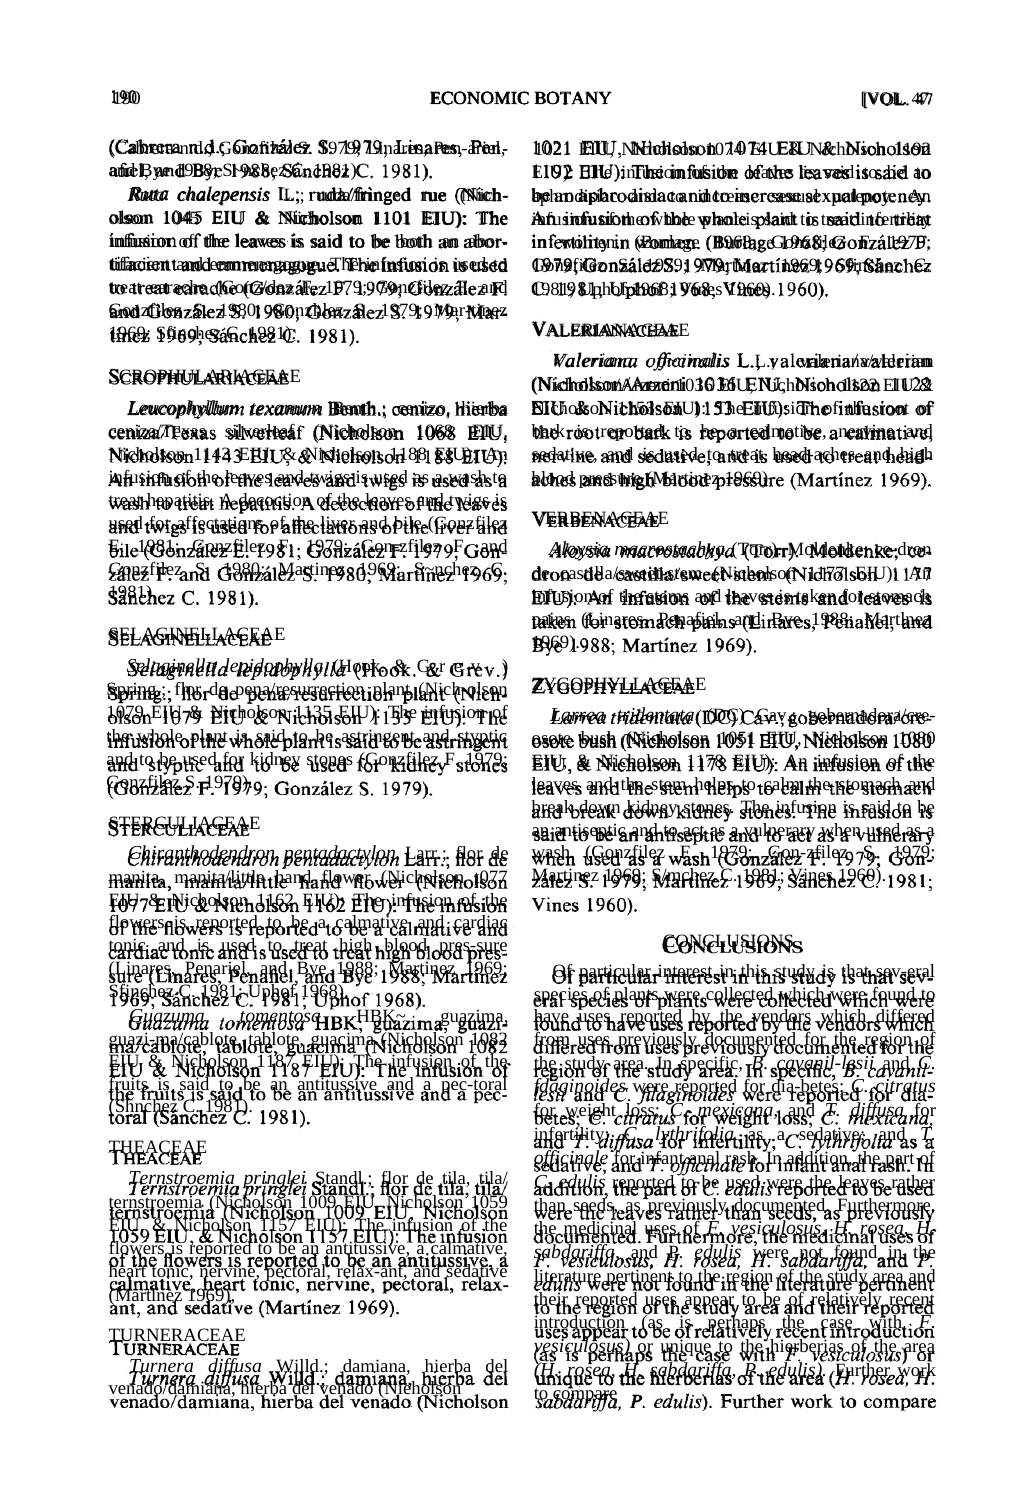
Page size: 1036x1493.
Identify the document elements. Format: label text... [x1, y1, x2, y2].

text Turnera diffusa Willd.; damiana, hierba del venado/damiana, hierba del venado (Nieholson [108, 1355, 508, 1398]
text VALERIANACEAE [531, 319, 936, 340]
text Guazuma tomentosa HBK~ guazima, guazi-ma/cablote, tablote, guacima (Nicholson 1082 EIU & Nicholson 1187 EIU): The infusion of the fruits is said to be an antitussive and a pec-toral (Shnchez C. 1981). [108, 1004, 508, 1117]
text Larrea tridentata (DC) Cav.; gobernadora/cre-osote bush (Nicholson 1051 EIU, Nicholson 1080 EIU, & Nicholson 1178 EIU): An infusion of the leaves and the stem helps to calm the stomach and break down kidney stones. The infusion is said to be an antiseptic and to act as a vulnerary when used as a wash (Gonzfilez F. 1979; Gon-zfilez S. 1979; Martinez 1969; S/mchez C. 1981; Vines 1960). [531, 703, 936, 886]
text Chiranthodendron pentadactylon Larr.; flor de manita, manita/little hand flower (Nicholson t077 EIU & Nicholson 1162 EIU): The infusion of the flowers is reported to be a calmative and cardiac tonic and is used to treat high blood pres-sure (Linares, Penariel, and Bye 1988; Martinez 1969; Sfinchez C. 1981; Uphof 1968). [108, 842, 508, 1001]
text TURNERACEAE [108, 1324, 508, 1346]
text Ruta chalepensis L.; ruda/fringed rue (Nich-olson 1045 EIU & Nicholson 1101 EIU): The infusion of the leaves is said to be both an abor-tifacient and emmenagogue. The infusion is used to treat earache (Gonz/dez F, 1979; Gonzfilez F. and Gonzfilez S. 1980; Gonzhlez S. 1979; Mar-tinez 1969; Sfinchez C. 1981). [108, 183, 508, 343]
text Leucophyllum texanurn Benth.; cenizo, hierba ceniza/Texas silverleaf (Nicholson 1068 EIU, Nicholson 1143 EIU, & Nicholson 1188 EIU): An infusion of the leaves and twigs is used as a wash to treat hepatitis. A decoction of the leaves and twigs is used for affectations of the liver and bile (Gonzfilez E. 1981; Gonzfilez F. 1979; Gon-zfilez F. and Gonzfilez S. 1980; Martinez 1969; S~nchez C. 1981). [108, 396, 508, 603]
text SCROPHULARIACEAE [108, 365, 508, 386]
text 1021 EIU, Nicholson 1074 EIU & Nicholson 1192 EIU): The infusion of the leaves is said to be an aphrodisiac and to increase sexual potency. An infusion of the whole plant is said to treat infertility in women. (Burlage 1968; Gonzfilez F. 1979; Gonzfilez S. 1979; Martinez 1969; Sfinchez C. 1981; Uphof 1968; Vines 1960). [531, 138, 932, 299]
picture [0, 0, 1035, 1493]
text SELAGINELLACEAE [108, 623, 508, 645]
text THEACEAE [108, 1136, 508, 1157]
text Selaginella lepidophylla (Hook. & G r e v . ) Spring.; flor de pena/resurrection plant (Nich-olson 1079 EIU & Nicholson 1135 EIU): The infusion of the whole plant is said to be astringent and styptic and to be used for kidney stones (Gonzfilez F. 1979; Gonzfilez S. 1979). [106, 654, 508, 793]
text (Cabrera n.d.; Gonzfilez S. 1979; Linares, Pen-ariel, and Bye 1988; S~nchez C. 1981). [108, 137, 506, 181]
text Valeriana o~cinalis L.; valeriana/valerian (Nicholson/Arzeni 1036 EIU, Nicholson 1122 EIU & Nicholson 1153 EIU): The infusion of the root or bark is reported to be a calmative, nervine and sedative, and is used to treat head-aches and high blood pressure (Martinez 1969). [531, 349, 934, 488]
text Ternstroemia pringlei Standl.; flor de tila, tila/ ternstroemia (Nicholson 1009 EIU, Nicholson 1059 EIU, & Nicholson 1157 EIU): The infusion of the flowers is reported to be an antitussive, a calmative, heart tonic, nervine, pectoral, relax-ant, and sedative (Martlnez 1969), [108, 1166, 508, 1305]
text Of particular interest in this study is that sev-eral species of plants were collected which were found to have uses reported by the vendors which differed from uses previously documented for the region of the study area. In specific, B. cavanil-lesii and C. fdaginoides were reported for dia-betes; C. citratus for weight loss; C. mexicana, and T. diffusa for infertility; C. lythrifolia as a sedative; and T. officinale for infant anal rash. In addition, the part of C. edulis reported to be used were the leaves rather than seeds, as previously documented. Furthermore, the medicinal uses of F. vesiculosus, H. rosea, H. sabdariffa, and P. edulis were not found in the literature pertinent to the region of the study area and their reported uses appear to be of relatively recent introduction (as is perhaps the case with F. vesiculosus) or unique to the hierberias of the area (H. rosea, H. sabdariffa, P. edulis). Further work to compare [533, 960, 936, 1404]
text VERBENACEAE [531, 507, 936, 529]
text Aloysia macrostachya (Torr). Moldenke; ce-dron de castilla/sweet-stem (Nicholson 1177 EIU): An infusion of the stems and leaves is taken for stomach pains (Linares, Penafiel, and Bye 1988; Martlnez 1969). [531, 537, 932, 653]
text CONCLUSIONS [663, 929, 936, 951]
text 190 ECONOMIC BOTANY [VOL. 47 [112, 87, 936, 108]
text STERCULIACEAE [108, 812, 508, 833]
text ZYGOPHYLLACEAE [531, 672, 936, 694]
